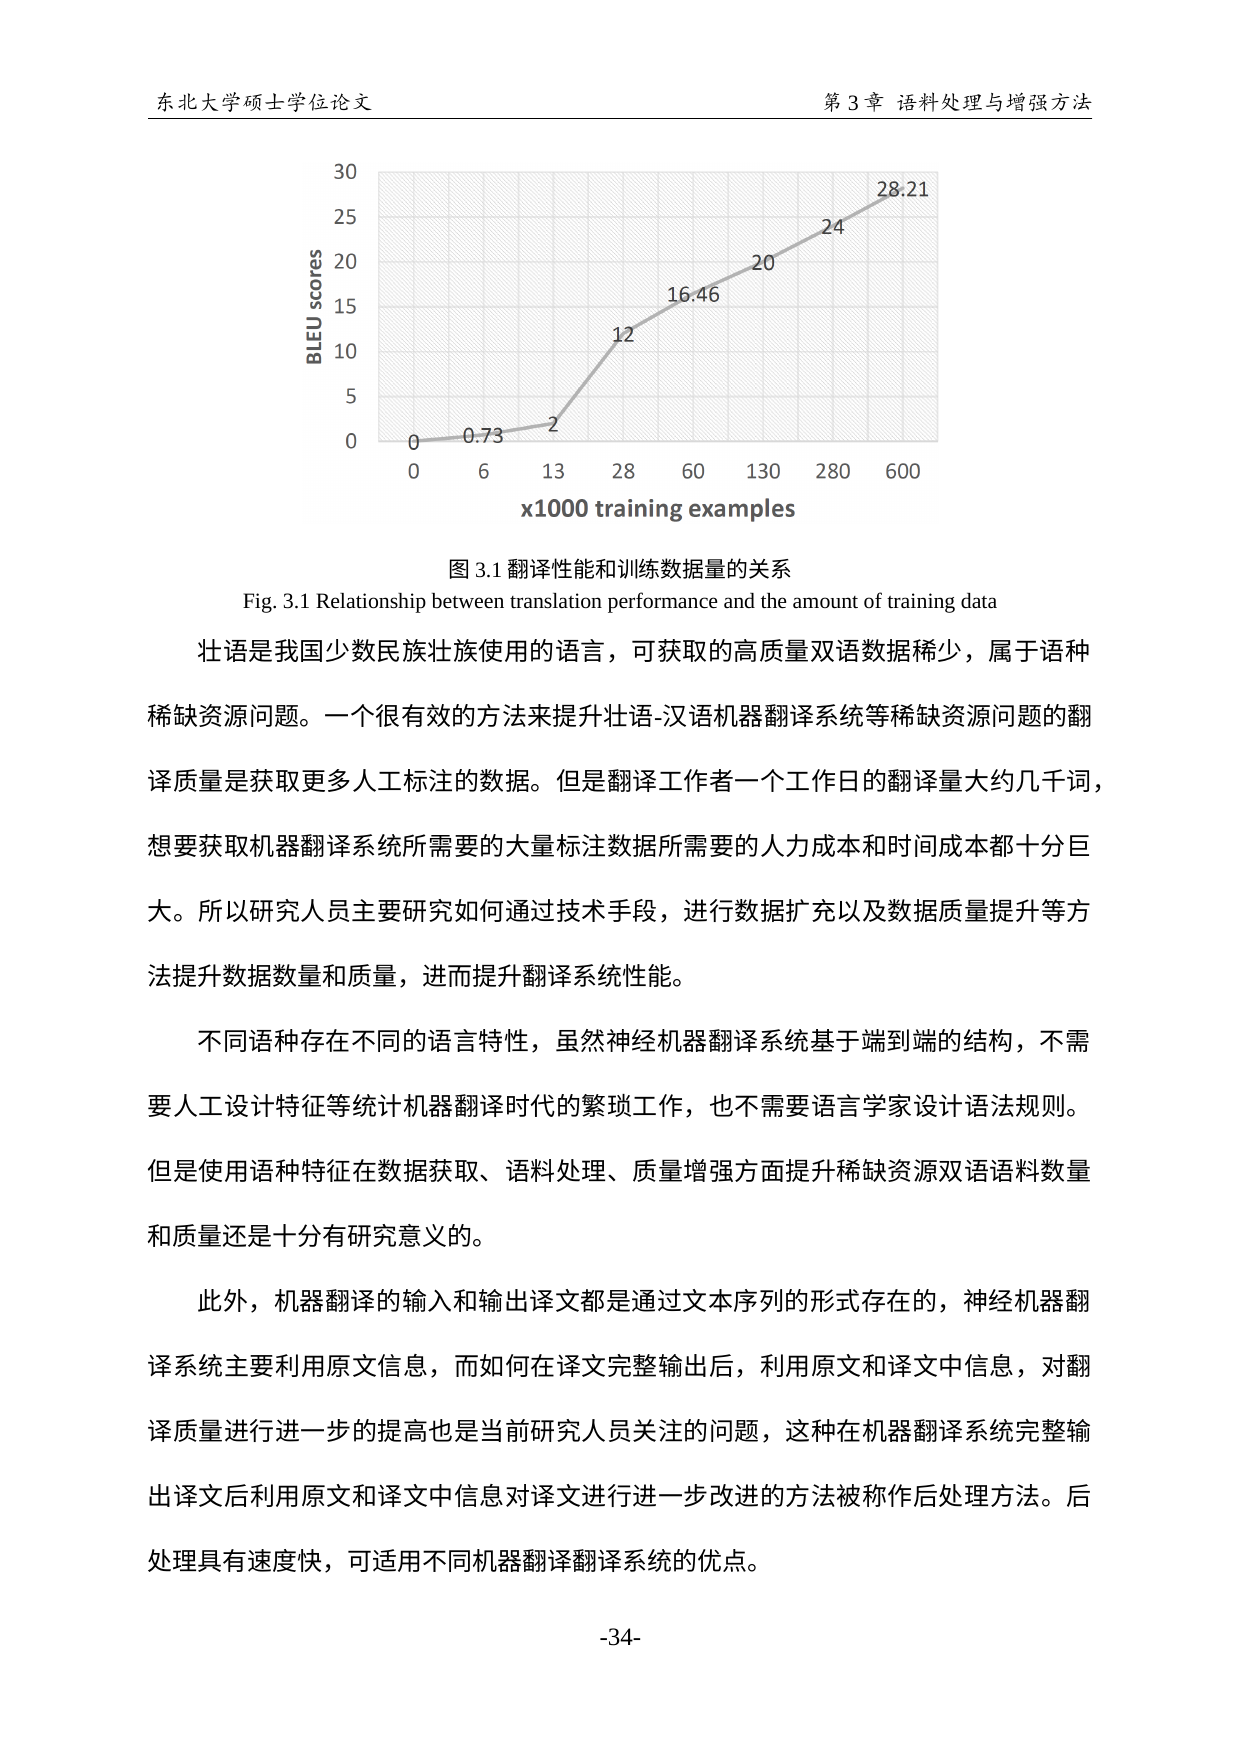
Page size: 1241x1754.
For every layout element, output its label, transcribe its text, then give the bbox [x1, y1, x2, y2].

text 不同语种存在不同的语言特性，虽然神经机器翻译系统基于端到端的结构，不需要人工设计特征等统计机器翻译时代的繁琐工作，也不需要语言学家设计语法规则。但是使用语种特征在数据获取、语料处理、质量增强方面提升稀缺资源双语语料数量和质量还是十分有研究意义的。 [148, 1007, 1092, 1267]
text 此外，机器翻译的输入和输出译文都是通过文本序列的形式存在的，神经机器翻译系统主要利用原文信息，而如何在译文完整输出后，利用原文和译文中信息，对翻译质量进行进一步的提高也是当前研究人员关注的问题，这种在机器翻译系统完整输出译文后利用原文和译文中信息对译文进行进一步改进的方法被称作后处理方法。后处理具有速度快，可适用不同机器翻译翻译系统的优点。 [148, 1267, 1092, 1592]
text 图3.1 翻译性能和训练数据量的关系 [148, 552, 1092, 584]
text Fig. 3.1 Relationship between translation performance and the amount of training data [148, 584, 1092, 617]
text 壮语是我国少数民族壮族使用的语言，可获取的高质量双语数据稀少，属于语种稀缺资源问题。一个很有效的方法来提升壮语-汉语机器翻译系统等稀缺资源问题的翻译质量是获取更多人工标注的数据。但是翻译工作者一个工作日的翻译量大约几千词，想要获取机器翻译系统所需要的大量标注数据所需要的人力成本和时间成本都十分巨大。所以研究人员主要研究如何通过技术手段，进行数据扩充以及数据质量提升等方法提升数据数量和质量，进而提升翻译系统性能。 [148, 617, 1092, 1007]
picture [301, 162, 939, 524]
